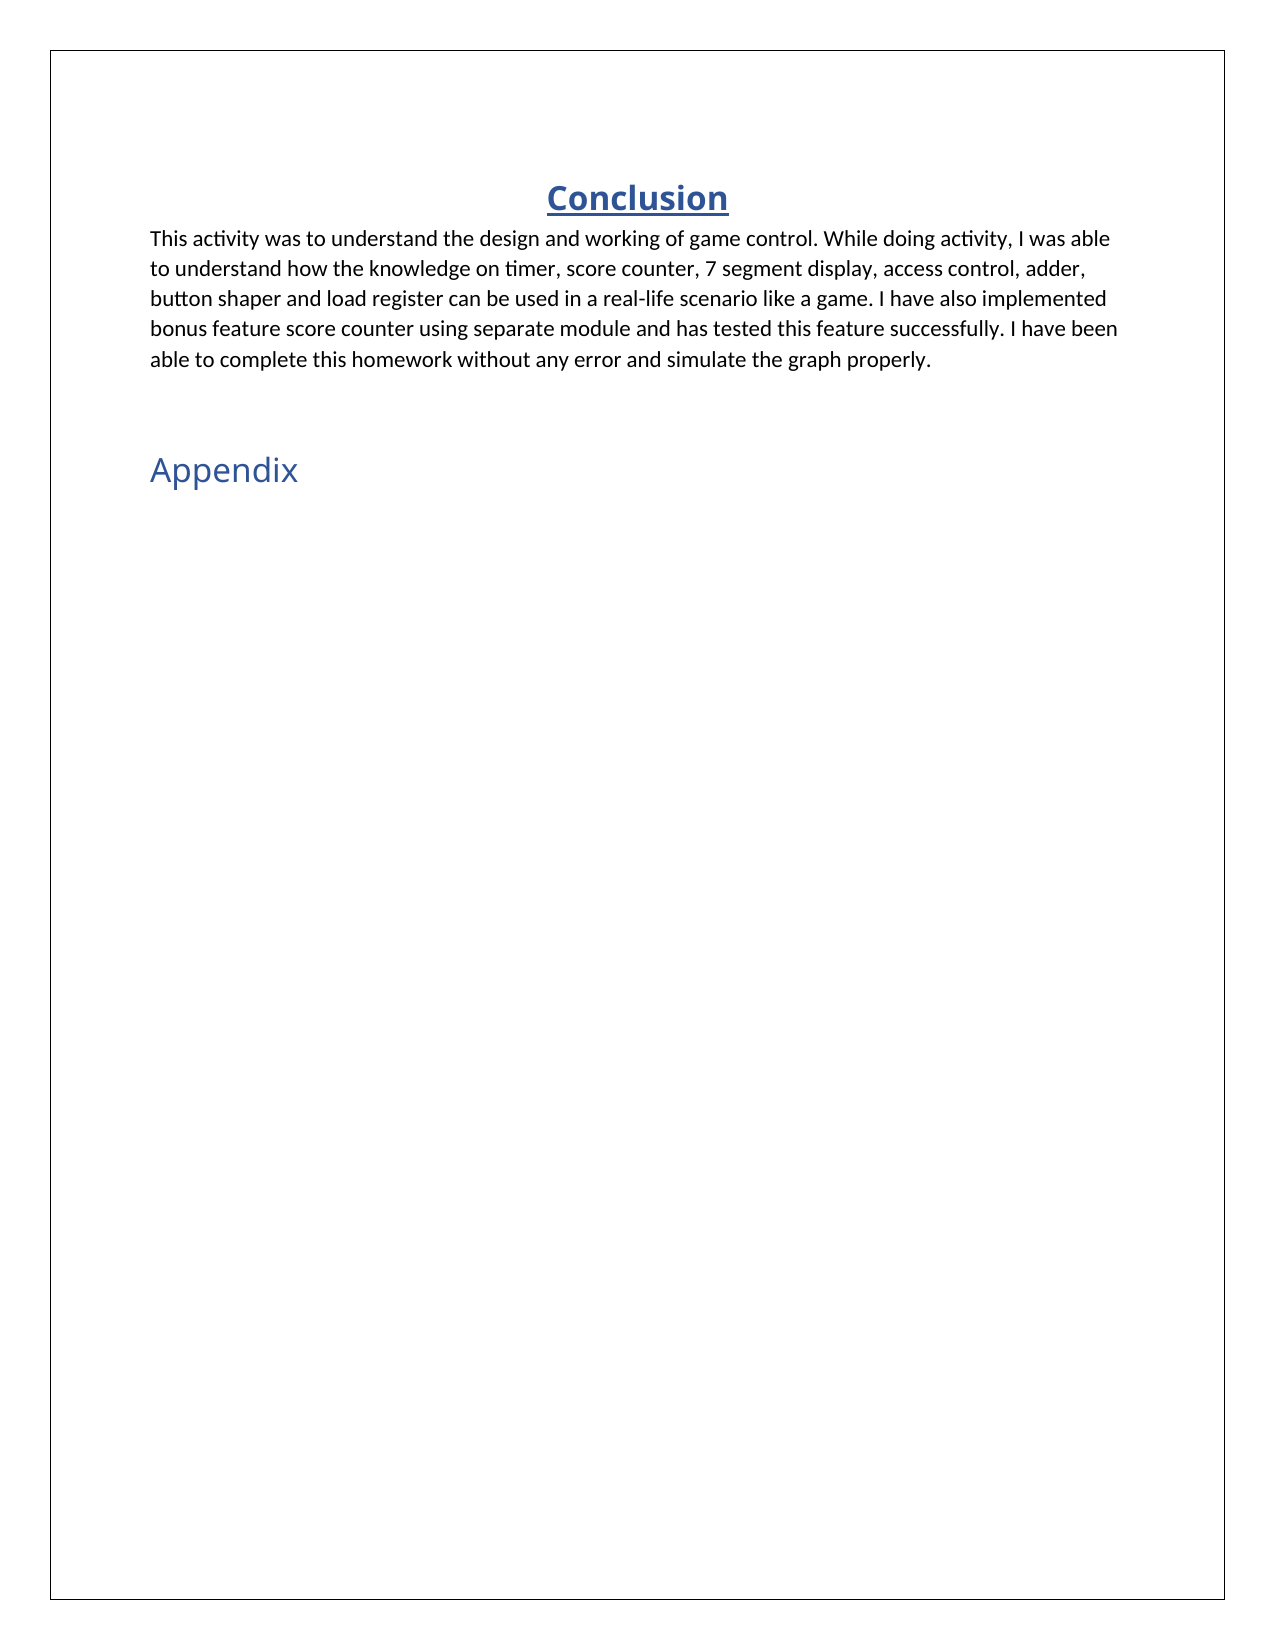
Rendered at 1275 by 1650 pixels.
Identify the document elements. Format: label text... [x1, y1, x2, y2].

text This activity was to understand the design and working of game control. While doing activity, I was able to understand how the knowledge on timer, score counter, 7 segment display, access control, adder, button shaper and load register can be used in a real-life scenario like a game. I have also implemented bonus feature score counter using separate module and has tested this feature successfully. I have been able to complete this homework without any error and simulate the graph properly. [150, 224, 1125, 373]
subtitle Appendix [150, 447, 1125, 492]
subtitle Conclusion [150, 175, 1125, 220]
